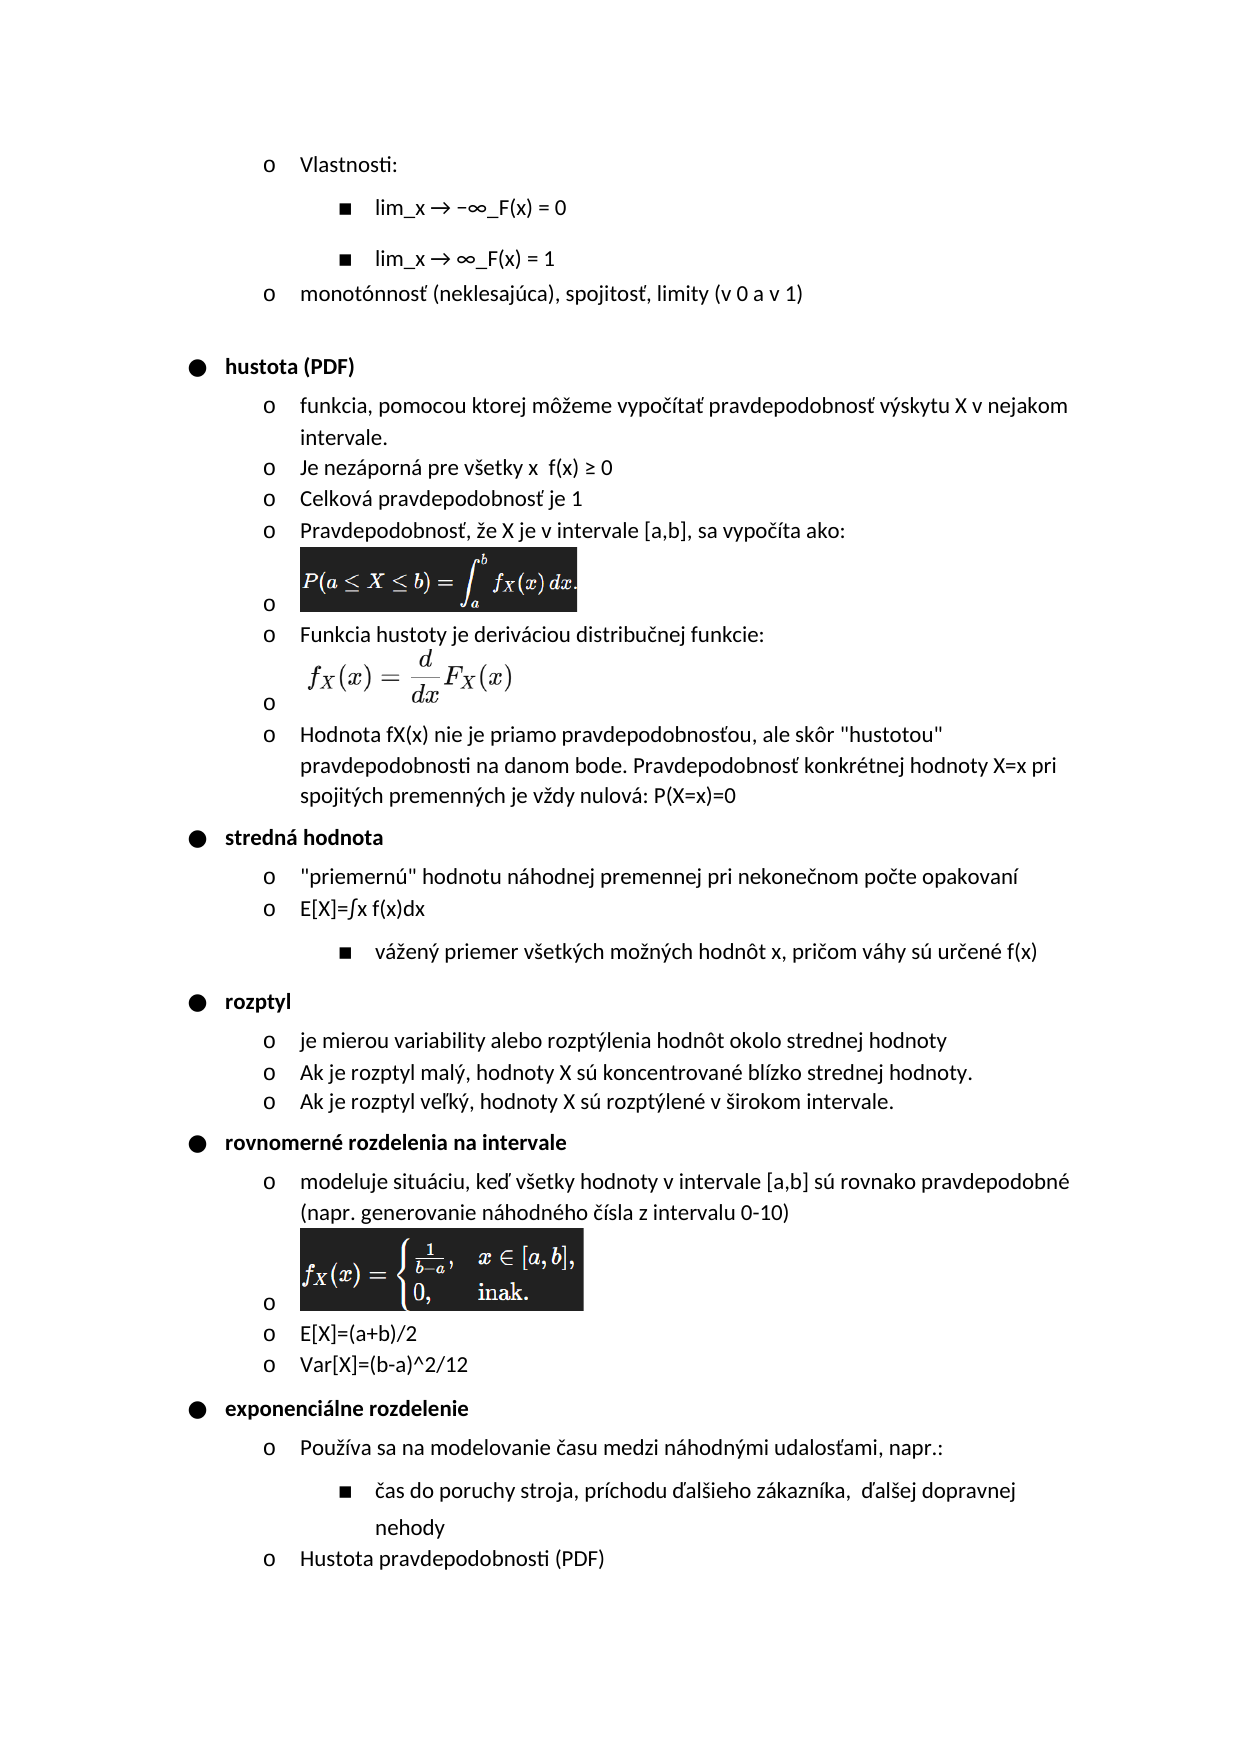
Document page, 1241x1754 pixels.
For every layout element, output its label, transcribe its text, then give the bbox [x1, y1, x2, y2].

list exponenciálne rozdelenie [187, 1382, 1090, 1429]
list čas do poruchy stroja, príchodu ďalšieho zákazníka, ďalšej dopravnej nehody [337, 1464, 1090, 1541]
picture [300, 1228, 584, 1311]
list Vlastnosti: [262, 150, 1090, 179]
list rovnomerné rozdelenia na intervale [187, 1116, 1090, 1163]
list modeluje situáciu, keď všetky hodnoty v intervale [a,b] sú rovnako pravdepodobné (napr. generovanie náhodného čísla z intervalu 0-10) [262, 1167, 1090, 1226]
list Ak je rozptyl veľký, hodnoty X sú rozptýlené v širokom intervale. [262, 1087, 1090, 1116]
list lim_x → ∞_​F(x) = 1 [337, 232, 1090, 279]
picture [300, 547, 578, 612]
list Funkcia hustoty je deriváciou distribučnej funkcie: [262, 621, 1090, 650]
list Ak je rozptyl malý, hodnoty X sú koncentrované blízko strednej hodnoty. [262, 1058, 1090, 1087]
list Celková pravdepodobnosť je 1 [262, 484, 1090, 514]
list Hodnota fX(x) nie je priamo pravdepodobnosťou, ale skôr "hustotou" pravdepodobnosti na danom bode. Pravdepodobnosť konkrétnej hodnoty X=x pri spojitých premenných je vždy nulová: P(X=x)=0 [262, 720, 1090, 809]
list Je nezáporná pre všetky x f(x) ≥ 0 [262, 453, 1090, 482]
list vážený priemer všetkých možných hodnôt x, pričom váhy sú určené f(x) [337, 925, 1090, 972]
list Hustota pravdepodobnosti (PDF) [262, 1544, 1090, 1573]
list Var[X]=(b-a)^2/12 [262, 1351, 1090, 1380]
list monotónnosť (neklesajúca), spojitosť, limity (v 0 a v 1) [262, 279, 1090, 308]
list hustota (PDF) [187, 341, 1090, 388]
list rozptyl [187, 976, 1090, 1023]
list stredná hodnota [187, 811, 1090, 858]
picture [300, 649, 519, 711]
list je mierou variability alebo rozptýlenia hodnôt okolo strednej hodnoty [262, 1027, 1090, 1056]
list lim_x → −∞_​F(x) = 0 [337, 181, 1090, 228]
list "priemernú" hodnotu náhodnej premennej pri nekonečnom počte opakovaní [262, 862, 1090, 891]
list E[X]=∫​x f​(x)dx [262, 894, 1090, 923]
list funkcia, pomocou ktorej môžeme vypočítať pravdepodobnosť výskytu X v nejakom intervale. [262, 392, 1090, 451]
list Používa sa na modelovanie času medzi náhodnými udalosťami, napr.: [262, 1433, 1090, 1462]
list E[X]=(a+b)/2 [262, 1319, 1090, 1348]
list Pravdepodobnosť, že X je v intervale [a,b], sa vypočíta ako: [262, 516, 1090, 545]
